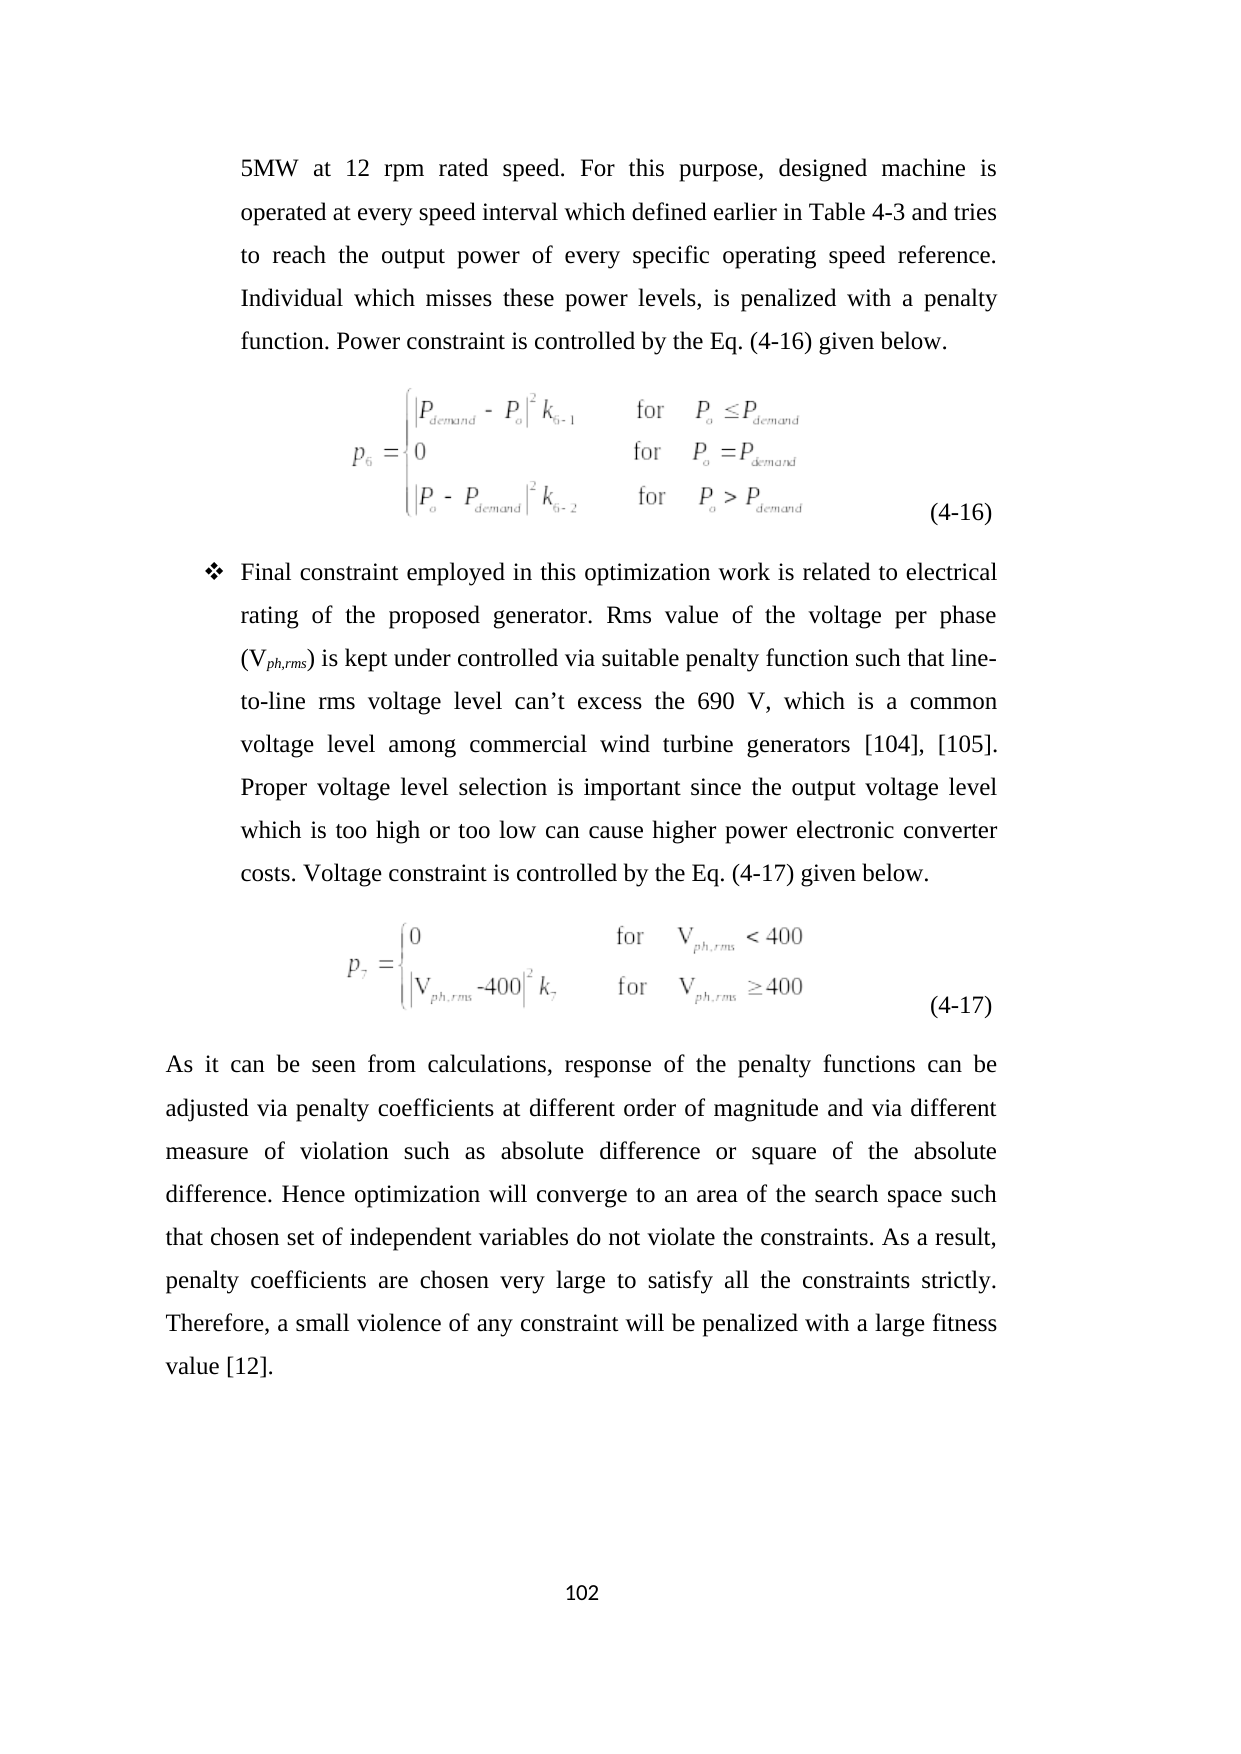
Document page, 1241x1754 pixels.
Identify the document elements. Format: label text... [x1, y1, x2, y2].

text As it can be seen from calculations, response of the penalty functions can be adjusted via penalty coefficients at different order of magnitude and via different measure of violation such as absolute difference or square of the absolute difference. Hence optimization will converge to an area of the search space such that chosen set of independent variables do not violate the constraints. As a result, penalty coefficients are chosen very large to satisfy all the constraints strictly. Therefore, a small violence of any constraint will be penalized with a large fitness value [12]. [165, 1049, 998, 1380]
text (4-16) [165, 386, 998, 526]
list Final constraint employed in this optimization work is related to electrical rating of the proposed generator. Rms value of the voltage per phase (Vph,rms) is kept under controlled via suitable penalty function such that line-to-line rms voltage level can’t excess the 690 V, which is a common voltage level among commercial wind turbine generators [104], [105]. Proper voltage level selection is important since the output voltage level which is too high or too low can cause higher power electronic converter costs. Voltage constraint is controlled by the Eq. (4-17) given below. [203, 557, 998, 887]
text (4-17) [165, 918, 998, 1018]
